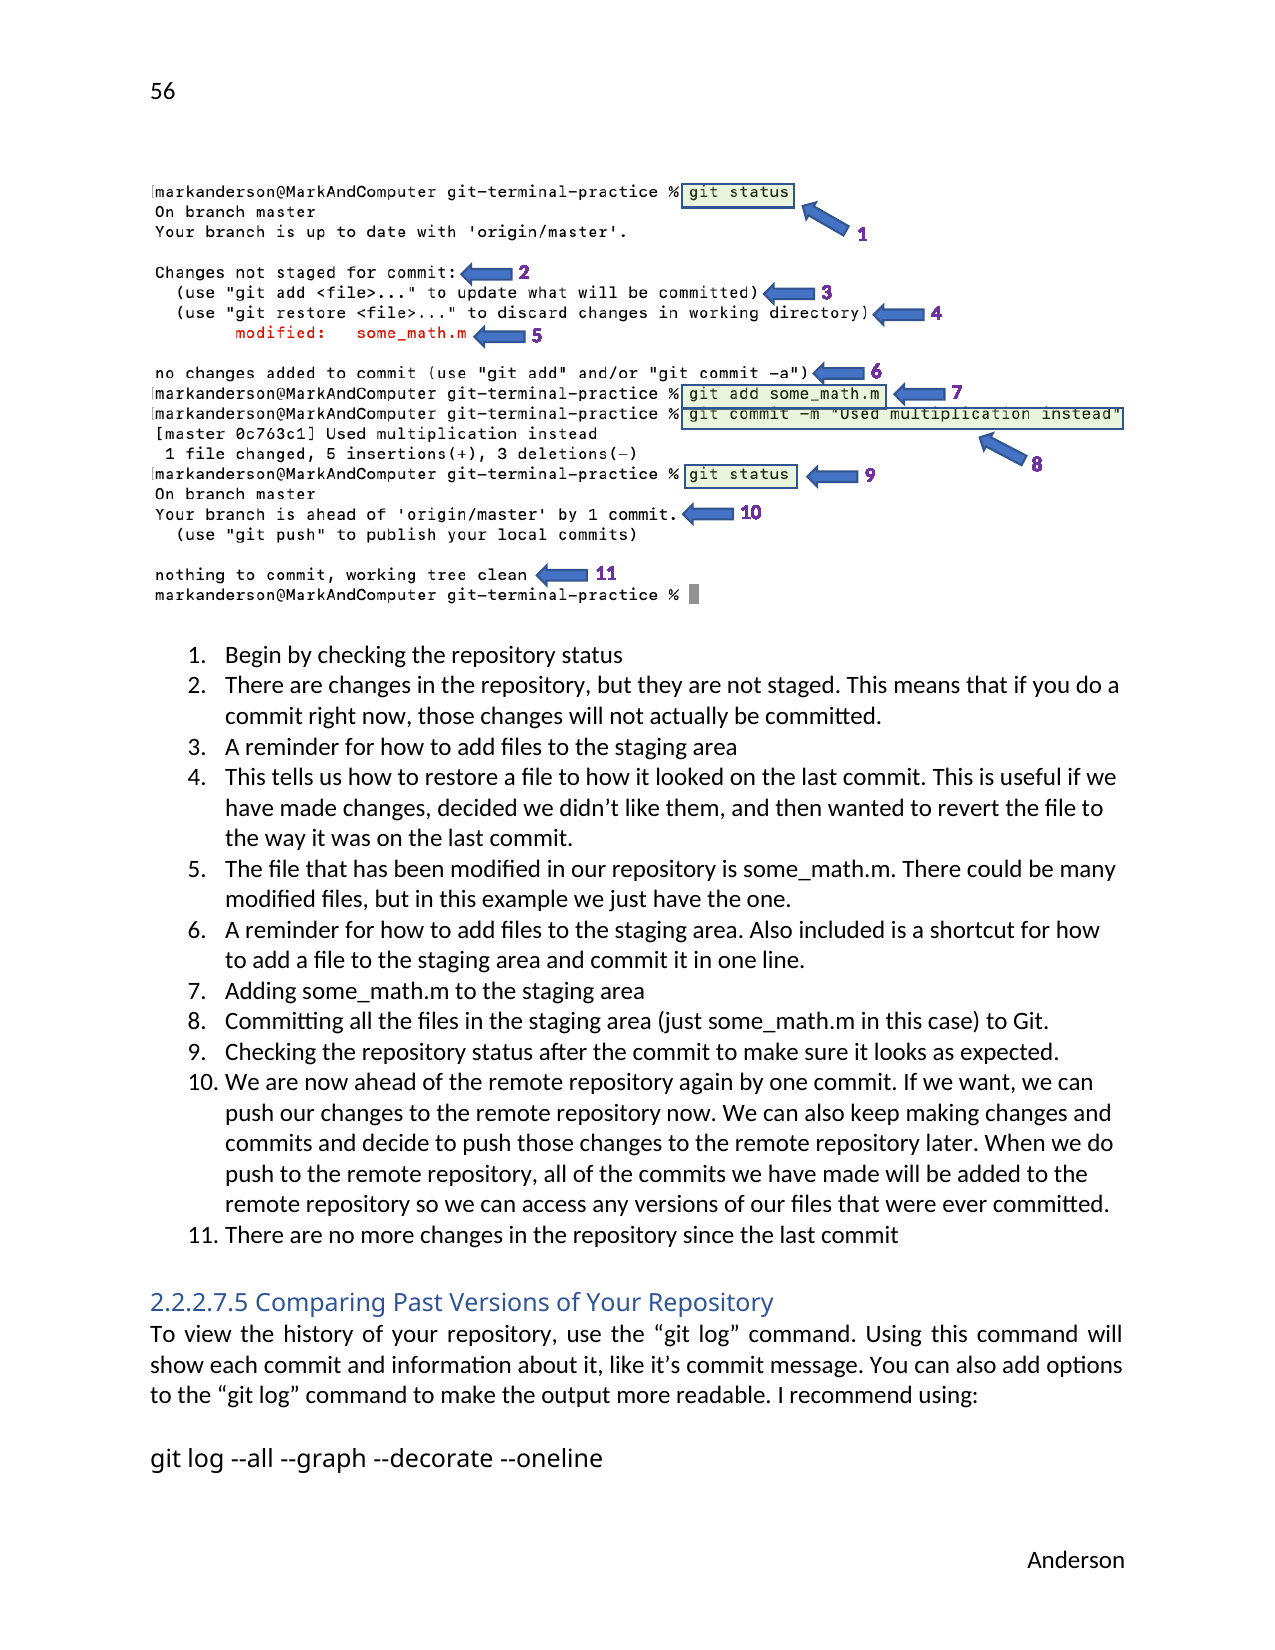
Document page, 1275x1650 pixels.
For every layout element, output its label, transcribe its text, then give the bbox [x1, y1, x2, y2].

picture [150, 180, 1125, 609]
text To view the history of your repository, use the “git log” command. Using this command will show each commit and information about it, like it’s commit message. You can also add options to the “git log” command to make the output more readable. I recommend using: [150, 1318, 1125, 1410]
list Committing all the files in the staging area (just some_math.m in this case) to Git. [187, 1005, 1125, 1036]
list We are now ahead of the remote repository again by one commit. If we want, we can push our changes to the remote repository now. We can also keep making changes and commits and decide to push those changes to the remote repository later. When we do push to the remote repository, all of the commits we have made will be added to the remote repository so we can access any versions of our files that were ever committed. [187, 1066, 1125, 1219]
list This tells us how to restore a file to how it looked on the last commit. This is useful if we have made changes, decided we didn’t like them, and then wanted to revert the file to the way it was on the last commit. [187, 761, 1125, 853]
list Begin by checking the repository status [187, 639, 1125, 669]
list The file that has been modified in our repository is some_math.m. There could be many modified files, but in this example we just have the one. [187, 853, 1125, 914]
list Adding some_math.m to the staging area [187, 975, 1125, 1005]
list There are changes in the repository, but they are not staged. This means that if you do a commit right now, those changes will not actually be committed. [187, 669, 1125, 731]
list A reminder for how to add files to the staging area. Also included is a shortcut for how to add a file to the staging area and commit it in one line. [187, 914, 1125, 975]
text git log --all --graph --decorate --oneline [150, 1440, 1125, 1474]
subtitle Comparing Past Versions of Your Repository [150, 1284, 1125, 1318]
list Checking the repository status after the commit to make sure it looks as expected. [187, 1036, 1125, 1066]
list A reminder for how to add files to the staging area [187, 731, 1125, 761]
list There are no more changes in the repository since the last commit [187, 1219, 1125, 1249]
